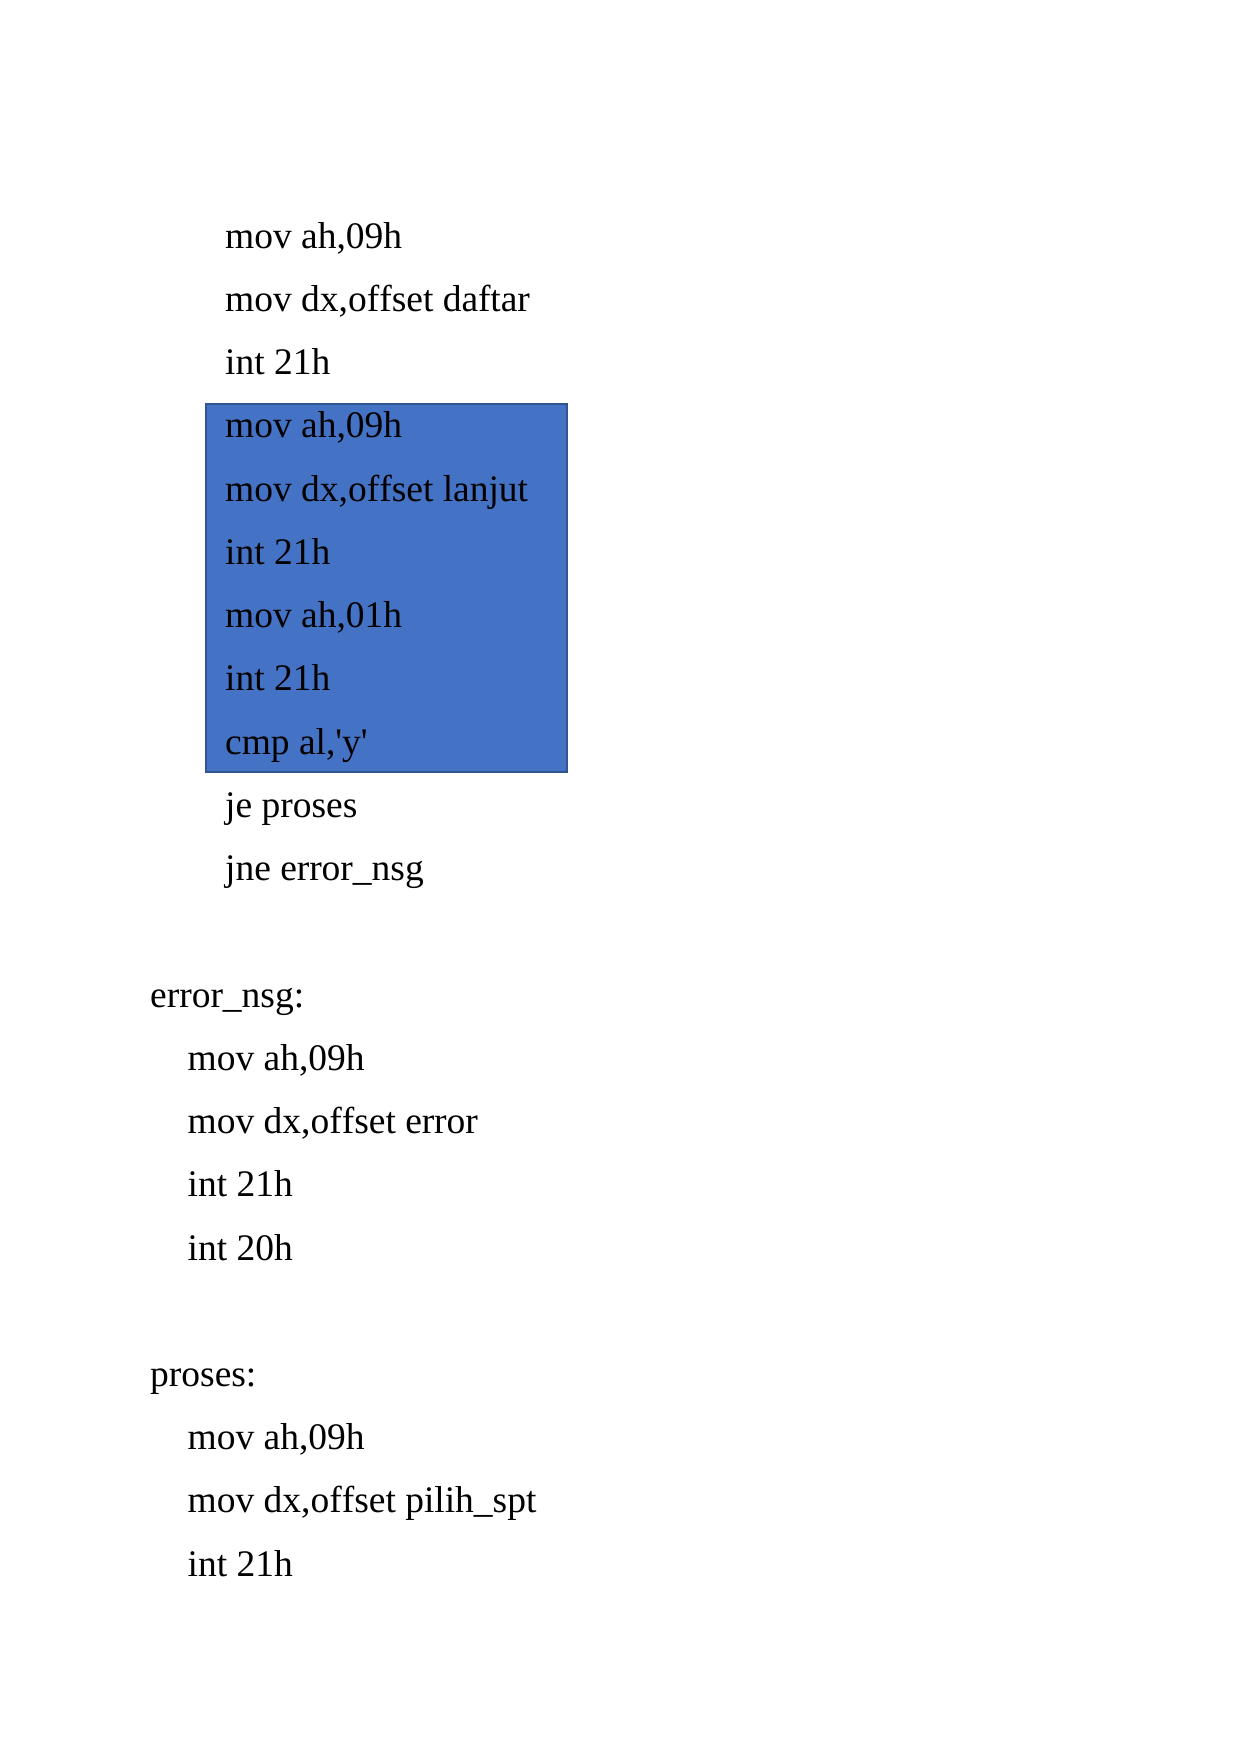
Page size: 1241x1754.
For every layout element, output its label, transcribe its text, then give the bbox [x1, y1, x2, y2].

text int 20h [150, 1225, 1090, 1268]
text mov ah,09h [150, 403, 1090, 446]
text error_nsg: [150, 972, 1090, 1015]
text mov ah,09h [150, 213, 1090, 256]
text mov ah,09h [150, 1414, 1090, 1458]
text int 21h [150, 656, 1090, 699]
text int 21h [150, 1162, 1090, 1205]
text je proses [150, 782, 1090, 825]
text mov dx,offset daftar [150, 276, 1090, 319]
text mov ah,09h [150, 1035, 1090, 1078]
text mov dx,offset pilih_spt [150, 1478, 1090, 1521]
text int 21h [150, 529, 1090, 572]
text int 21h [150, 340, 1090, 383]
text mov ah,01h [150, 593, 1090, 636]
text jne error_nsg [150, 846, 1090, 889]
text mov dx,offset lanjut [150, 466, 1090, 509]
text cmp al,'y' [150, 719, 1090, 762]
text mov dx,offset error [150, 1098, 1090, 1142]
text int 21h [150, 1541, 1090, 1584]
text proses: [150, 1351, 1090, 1394]
